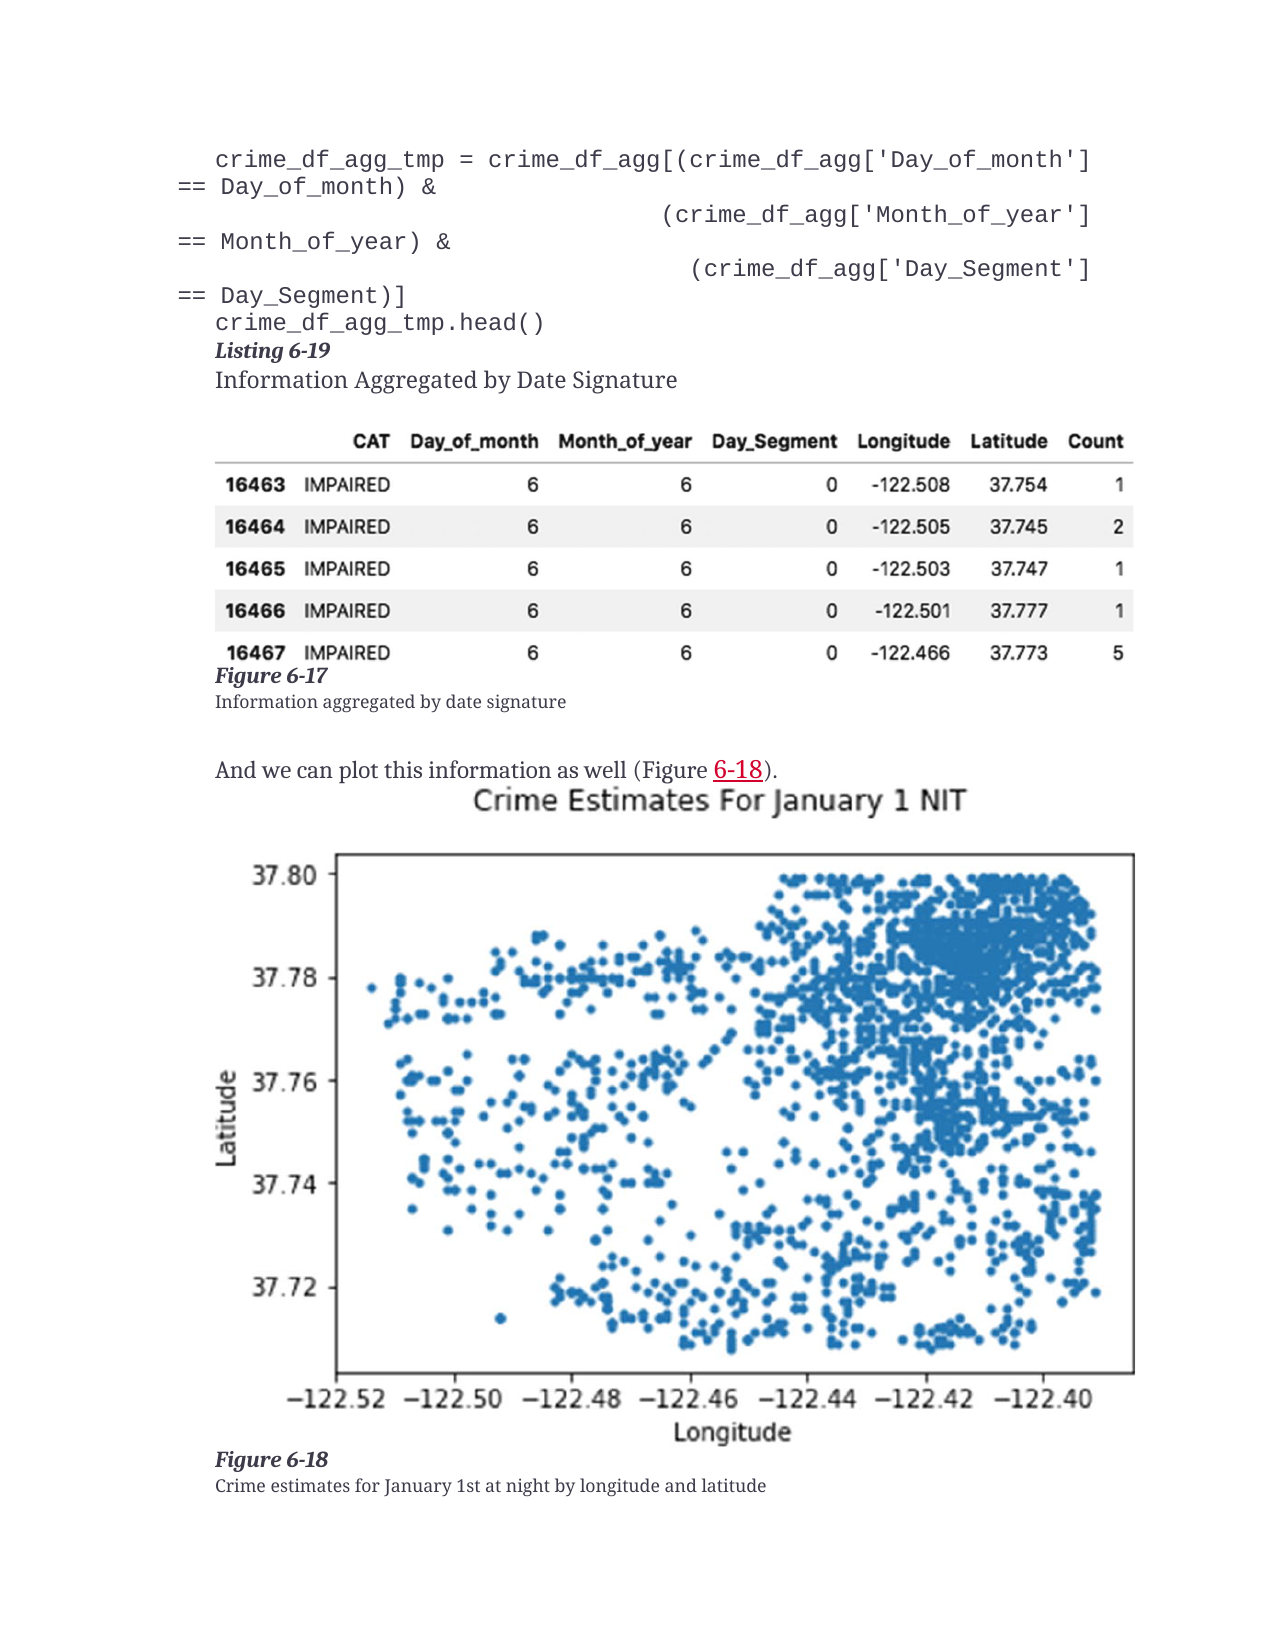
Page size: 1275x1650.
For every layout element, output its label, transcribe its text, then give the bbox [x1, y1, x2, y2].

text Crime estimates for January 1st at night by longitude and latitude [177, 1473, 1098, 1497]
picture [214, 785, 1136, 1447]
text crime_df_agg_tmp = crime_df_agg[(crime_df_agg['Day_of_month'] == Day_of_month) & [177, 148, 1098, 202]
text Listing 6-19 [177, 338, 1098, 364]
text Information aggregated by date signature [177, 689, 1098, 714]
text (crime_df_agg['Day_Segment'] == Day_Segment)] [177, 256, 1098, 311]
text crime_df_agg_tmp.head() [177, 311, 1098, 338]
text And we can plot this information as well (Figure 6-18). [177, 751, 1098, 785]
text (crime_df_agg['Month_of_year'] == Month_of_year) & [177, 202, 1098, 256]
text Information Aggregated by Date Signature [177, 364, 1098, 396]
picture [214, 433, 1136, 664]
text Figure 6-17 [177, 663, 1098, 689]
text Figure 6-18 [177, 1447, 1098, 1473]
